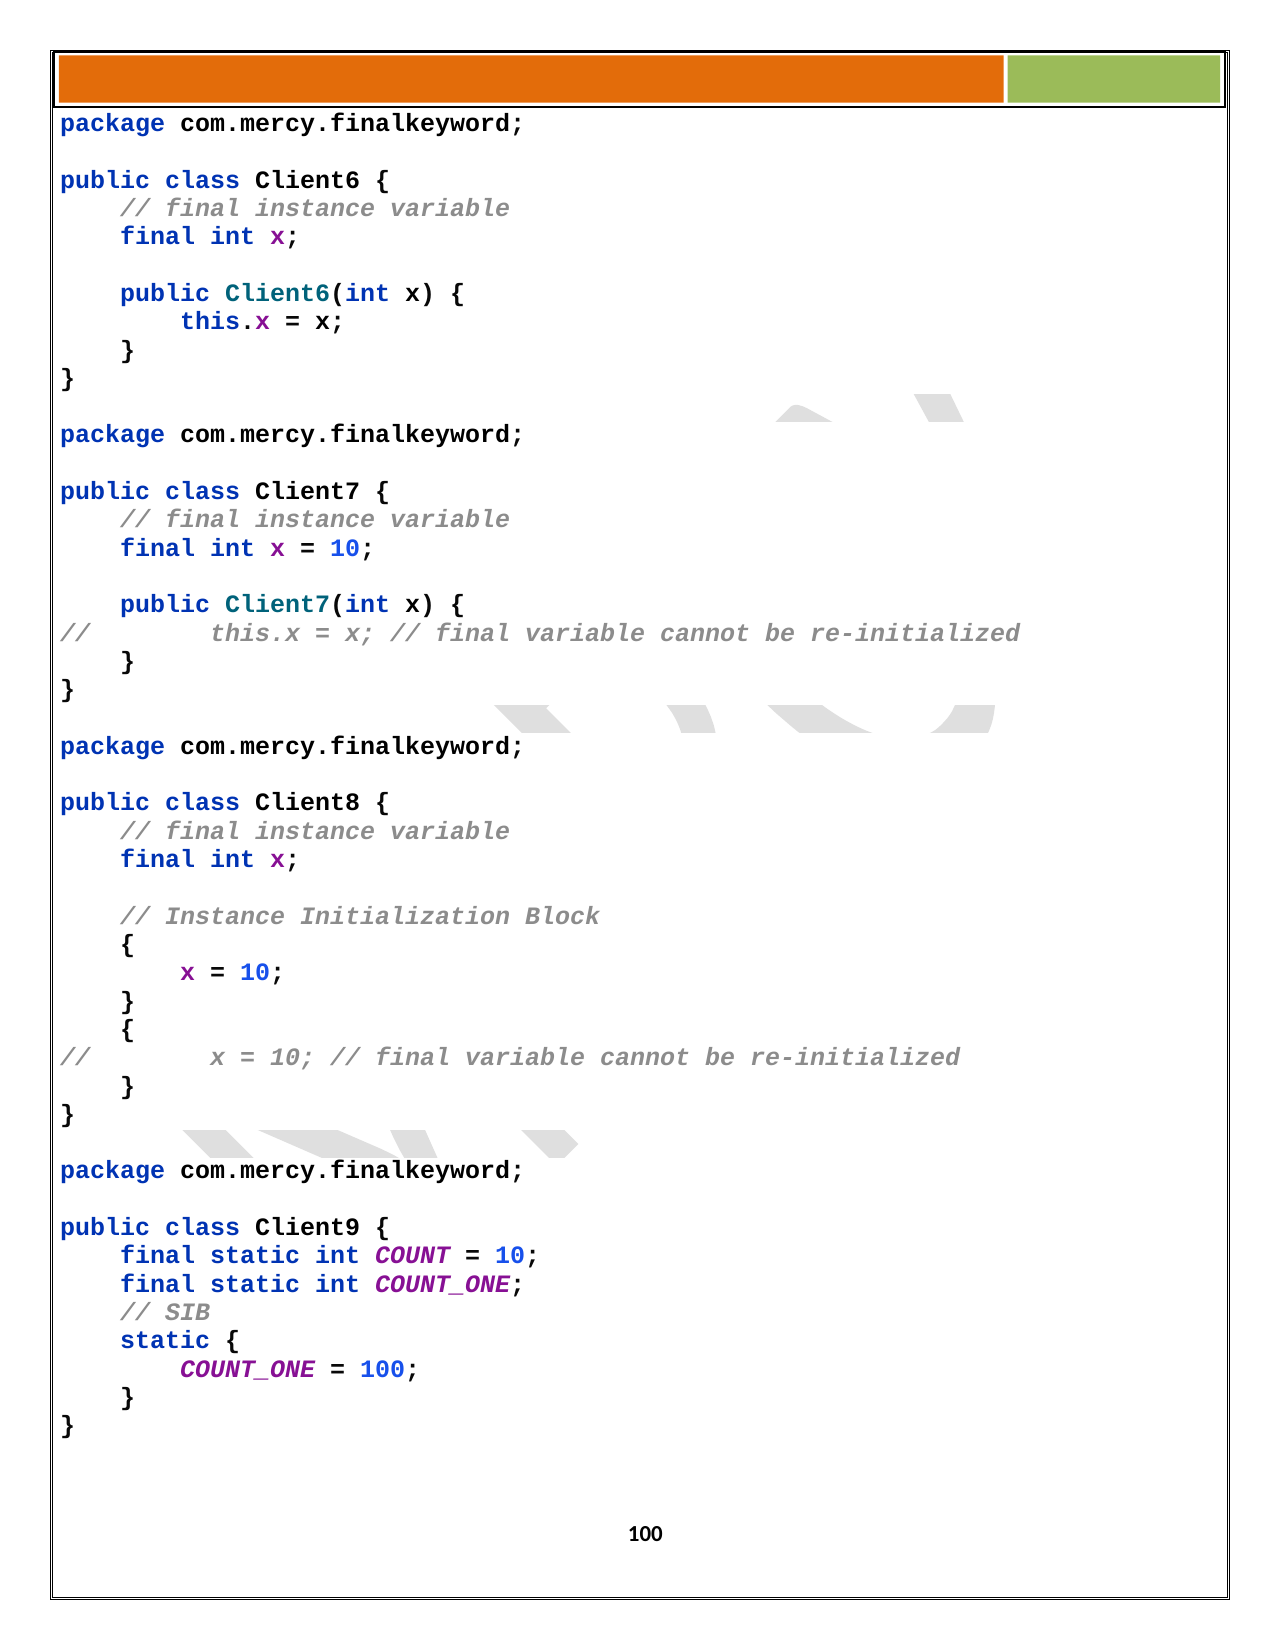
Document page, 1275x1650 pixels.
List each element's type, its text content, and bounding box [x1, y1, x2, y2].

text package com.mercy.finalkeyword; public class Client6 { // final instance variable final int x; public Client6(int x) { this.x = x; } } [60, 111, 1227, 394]
text package com.mercy.finalkeyword; public class Client8 { // final instance variable final int x; // Instance Initialization Block { x = 10; } { // x = 10; // final variable cannot be re-initialized } } [60, 733, 1227, 1130]
text package com.mercy.finalkeyword; public class Client9 { final static int COUNT = 10; final static int COUNT_ONE; // SIB static { COUNT_ONE = 100; } } [60, 1158, 1227, 1441]
text package com.mercy.finalkeyword; public class Client7 { // final instance variable final int x = 10; public Client7(int x) { // this.x = x; // final variable cannot be re-initialized } } [60, 422, 1227, 705]
